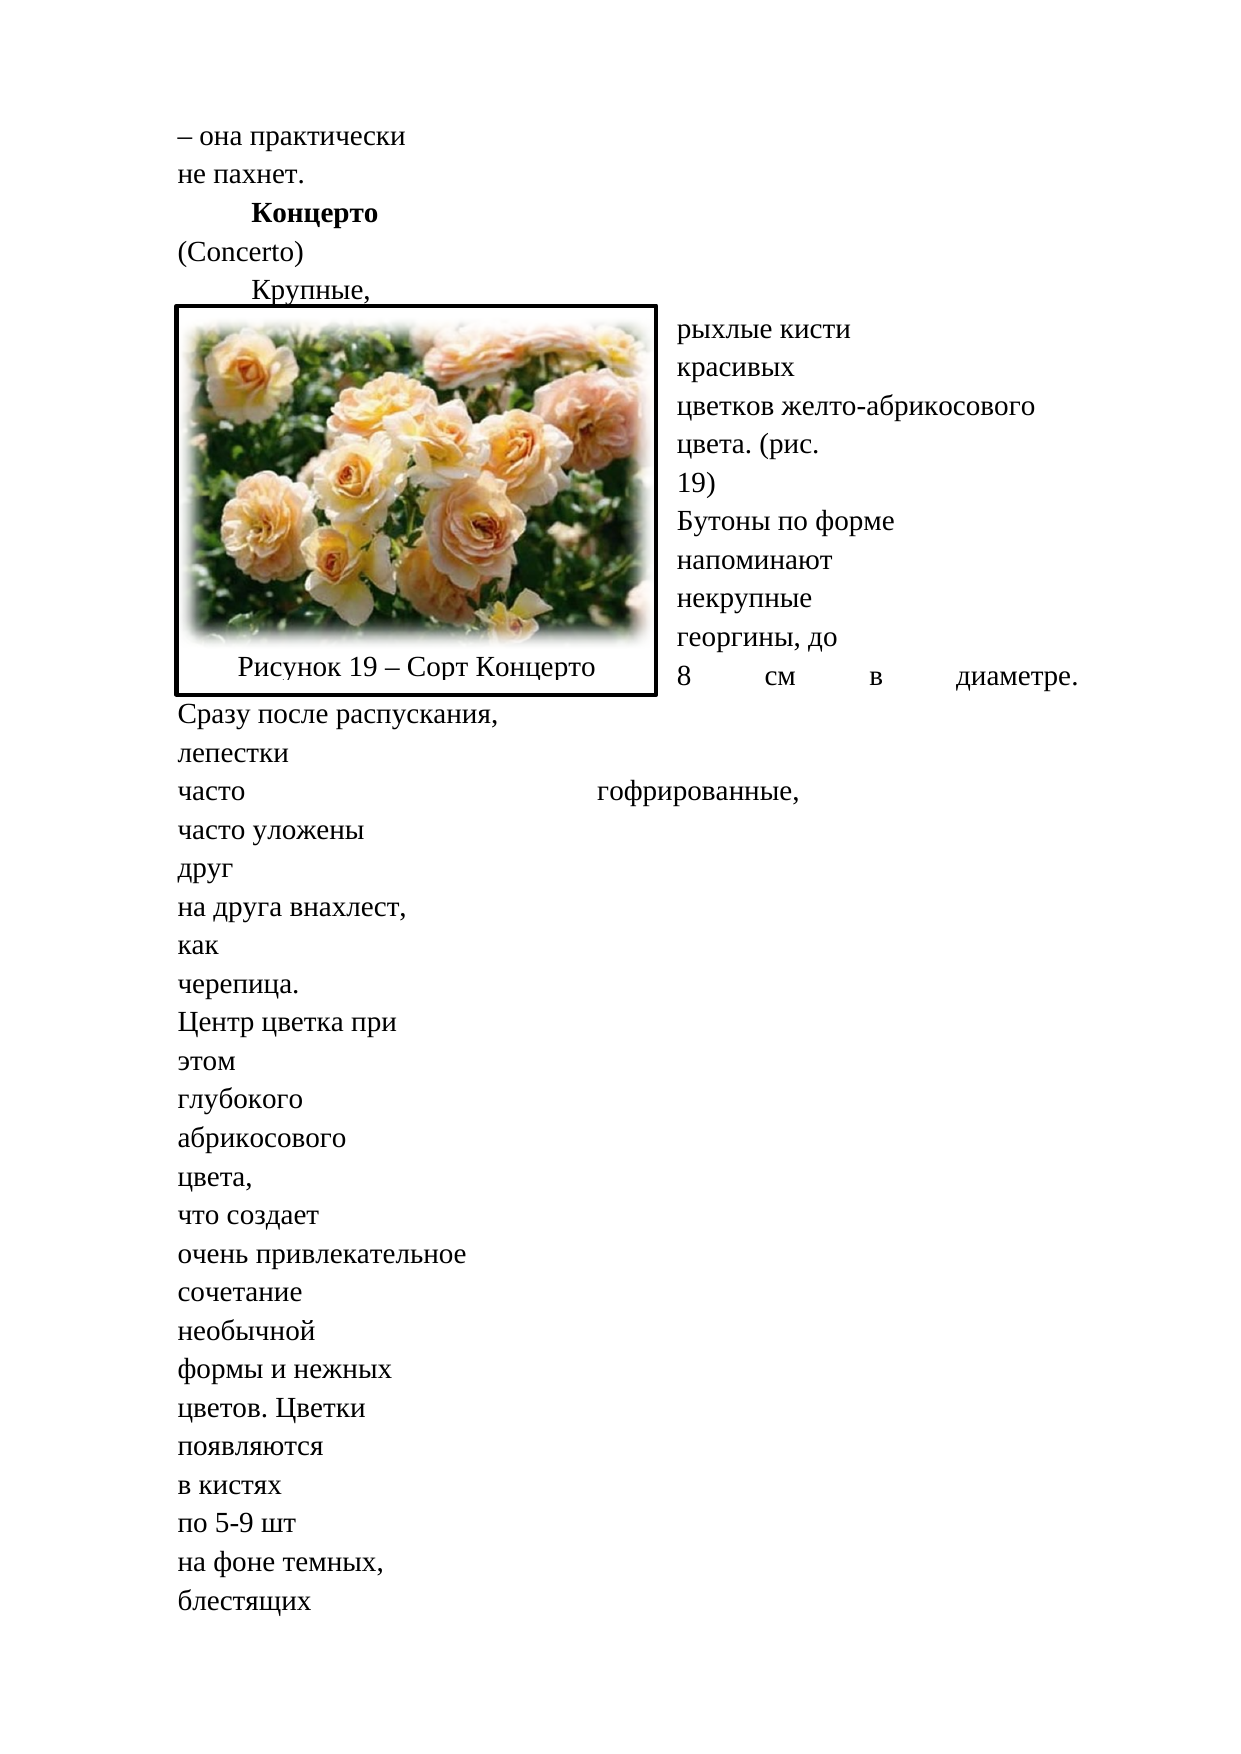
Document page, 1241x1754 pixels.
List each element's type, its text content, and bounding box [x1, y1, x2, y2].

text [177, 118, 1152, 190]
picture [206, 346, 627, 621]
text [177, 272, 1152, 1616]
text Концерто цвета (Concerto) [177, 195, 1152, 267]
